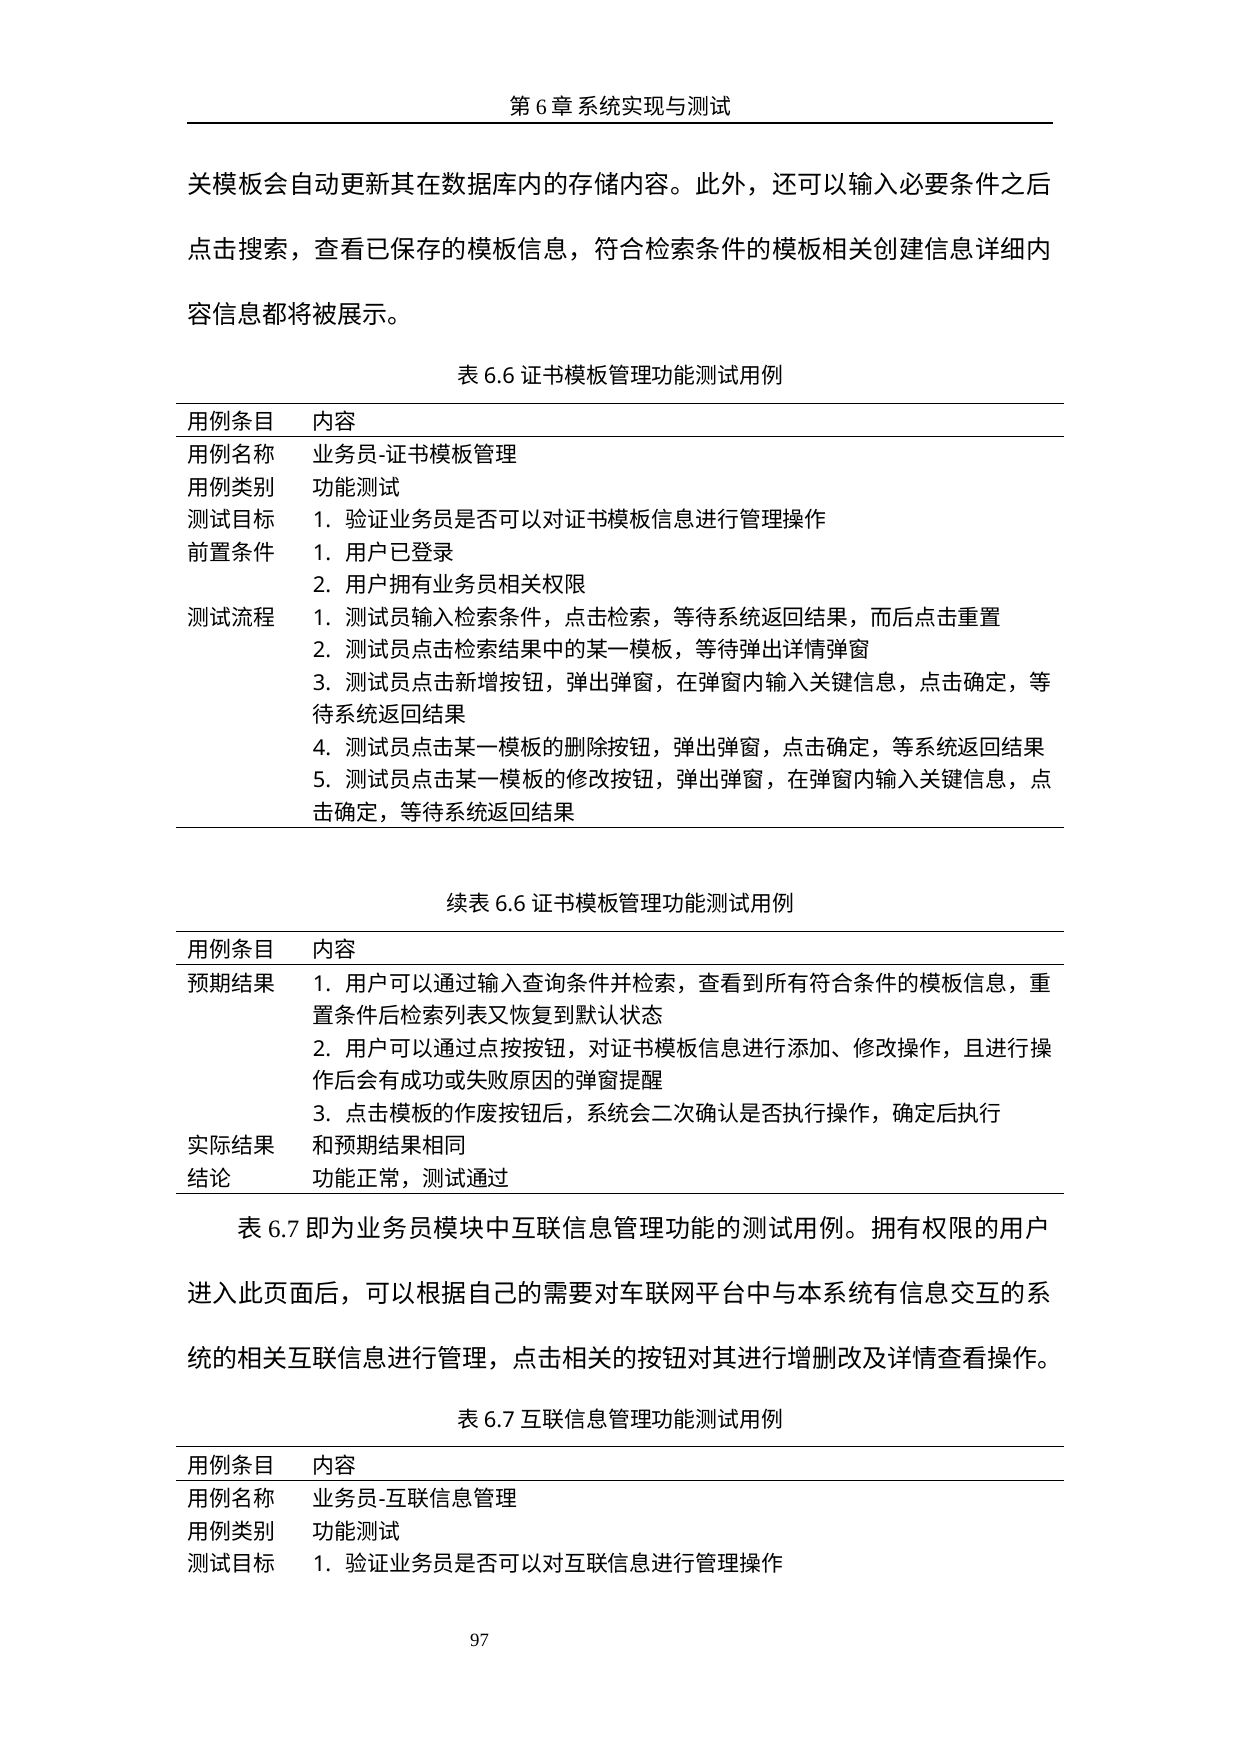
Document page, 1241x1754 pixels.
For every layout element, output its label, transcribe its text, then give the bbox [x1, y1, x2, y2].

table_cell 实际结果 [176, 1128, 301, 1160]
table_cell 测试流程 [176, 600, 301, 827]
table_header 用例条目 [176, 932, 301, 964]
table_header 用例条目 [176, 404, 301, 436]
table_cell 用例名称 [176, 1481, 301, 1513]
table_cell 测试员输入检索条件，点击检索，等待系统返回结果，而后点击重置 测试员点击检索结果中的某一模板，等待弹出详情弹窗 测试员点击新增按钮，弹出弹窗，在弹窗内输入关键信息，点击确定，等待系统返回结果 测试员点击某一模板的删除按钮，弹出弹窗，点击确定，等系统返回结果 测试员点击某一模板的修改按钮，弹出弹窗，在弹窗内输入关键信息，点击确定，等待系统返回结果 [301, 600, 1064, 827]
table_cell 用例名称 [176, 437, 301, 469]
table_cell 功能测试 [301, 1513, 1064, 1546]
table_cell 用例类别 [176, 1513, 301, 1546]
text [187, 150, 1053, 345]
table_cell 功能测试 [301, 470, 1064, 502]
table_cell 测试目标 [176, 1546, 301, 1578]
text 续表6.6 证书模板管理功能测试用例 [187, 886, 1053, 918]
text 表6.6 证书模板管理功能测试用例 [187, 357, 1053, 390]
table_cell 预期结果 [176, 965, 301, 1128]
table_header 内容 [301, 404, 1064, 436]
table_header 内容 [301, 932, 1064, 964]
table_cell 功能正常，测试通过 [301, 1160, 1064, 1193]
table_cell 用例类别 [176, 470, 301, 502]
table_cell 结论 [176, 1160, 301, 1193]
table_cell 验证业务员是否可以对证书模板信息进行管理操作 [301, 502, 1064, 534]
table_cell 测试目标 [176, 502, 301, 534]
table_header 用例条目 [176, 1447, 301, 1480]
text 表6.7即为业务员模块中互联信息管理功能的测试用例。拥有权限的用户进入此页面后，可以根据自己的需要对车联网平台中与本系统有信息交互的系统的相关互联信息进行管理，点击相关的按钮对其进行增删改及详情查看操作。 [187, 1194, 1053, 1389]
table_cell 前置条件 [176, 535, 301, 599]
table_cell 验证业务员是否可以对互联信息进行管理操作 [301, 1546, 1064, 1578]
table_cell 用户可以通过输入查询条件并检索，查看到所有符合条件的模板信息，重置条件后检索列表又恢复到默认状态 用户可以通过点按按钮，对证书模板信息进行添加、修改操作，且进行操作后会有成功或失败原因的弹窗提醒 点击模板的作废按钮后，系统会二次确认是否执行操作，确定后执行 [301, 965, 1064, 1128]
text 表6.7 互联信息管理功能测试用例 [187, 1401, 1053, 1434]
table_header 内容 [301, 1447, 1064, 1480]
table_cell 和预期结果相同 [301, 1128, 1064, 1160]
table_cell 用户已登录 用户拥有业务员相关权限 [301, 535, 1064, 599]
table_cell 业务员-证书模板管理 [301, 437, 1064, 469]
table_cell 业务员-互联信息管理 [301, 1481, 1064, 1513]
